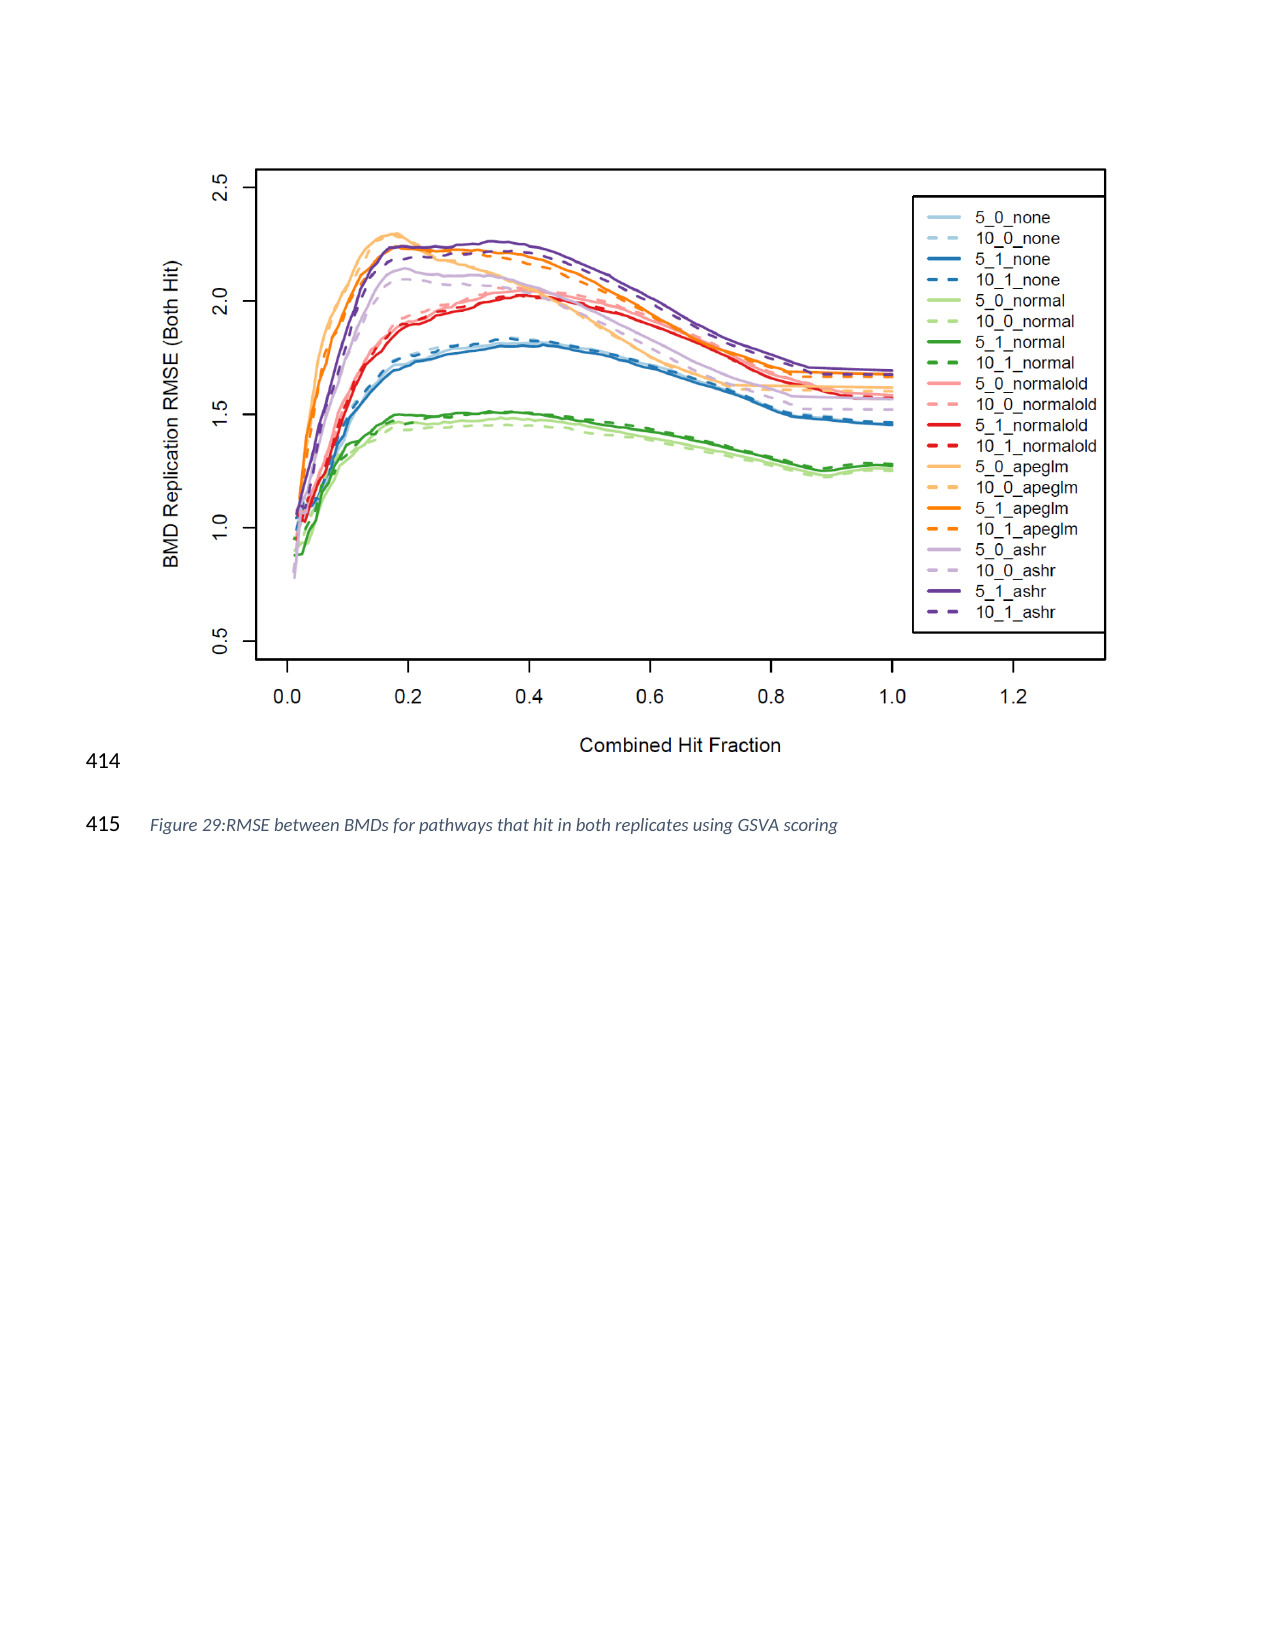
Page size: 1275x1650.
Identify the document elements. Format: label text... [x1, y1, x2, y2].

picture [150, 150, 1125, 769]
text Figure 29:RMSE between BMDs for pathways that hit in both replicates using GSVA scoring [150, 813, 1125, 836]
